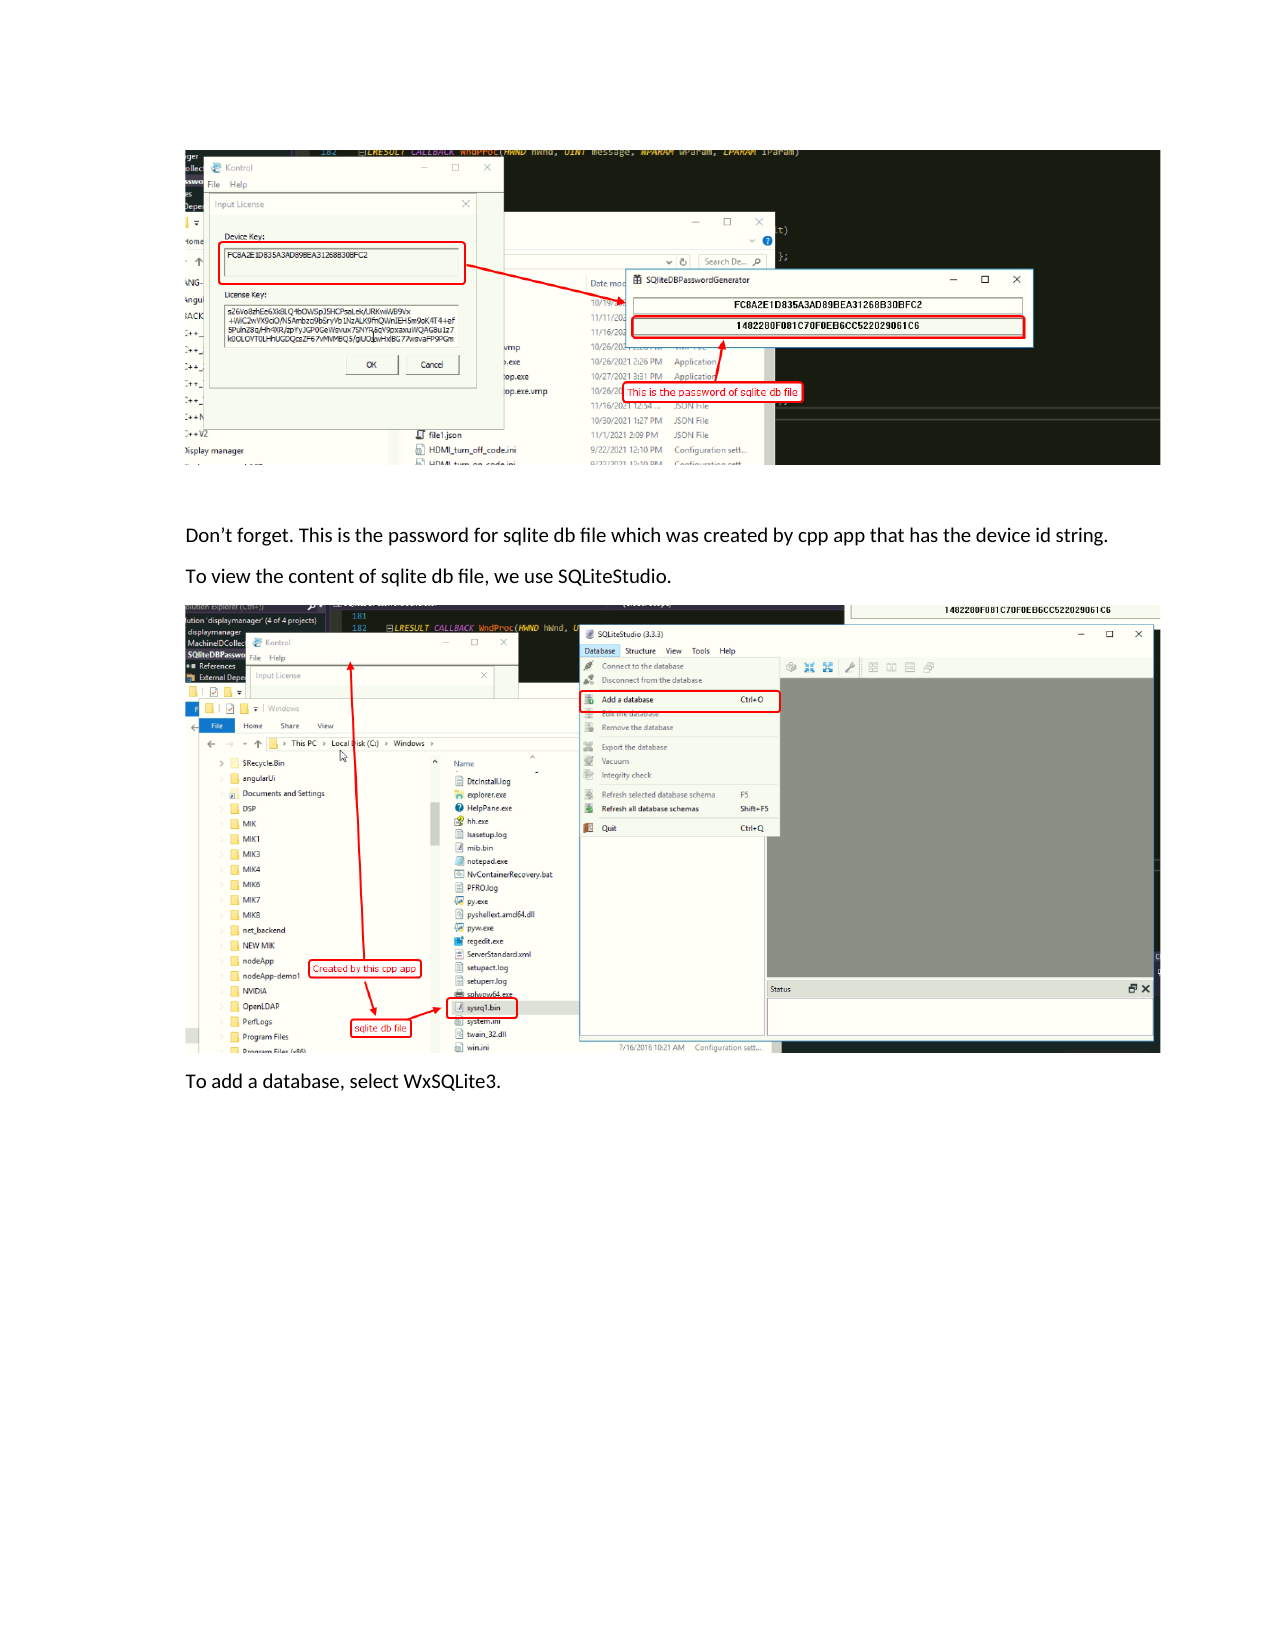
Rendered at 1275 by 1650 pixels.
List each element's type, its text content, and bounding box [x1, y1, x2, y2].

picture [185, 605, 1161, 1053]
text Don’t forget. This is the password for sqlite db file which was created by cpp app that has the device id string. [150, 522, 1125, 547]
picture [185, 150, 1161, 465]
text To view the content of sqlite db file, we use SQLiteStudio. [150, 564, 1125, 589]
text To add a database, select WxSQLite3. [150, 1069, 1125, 1094]
